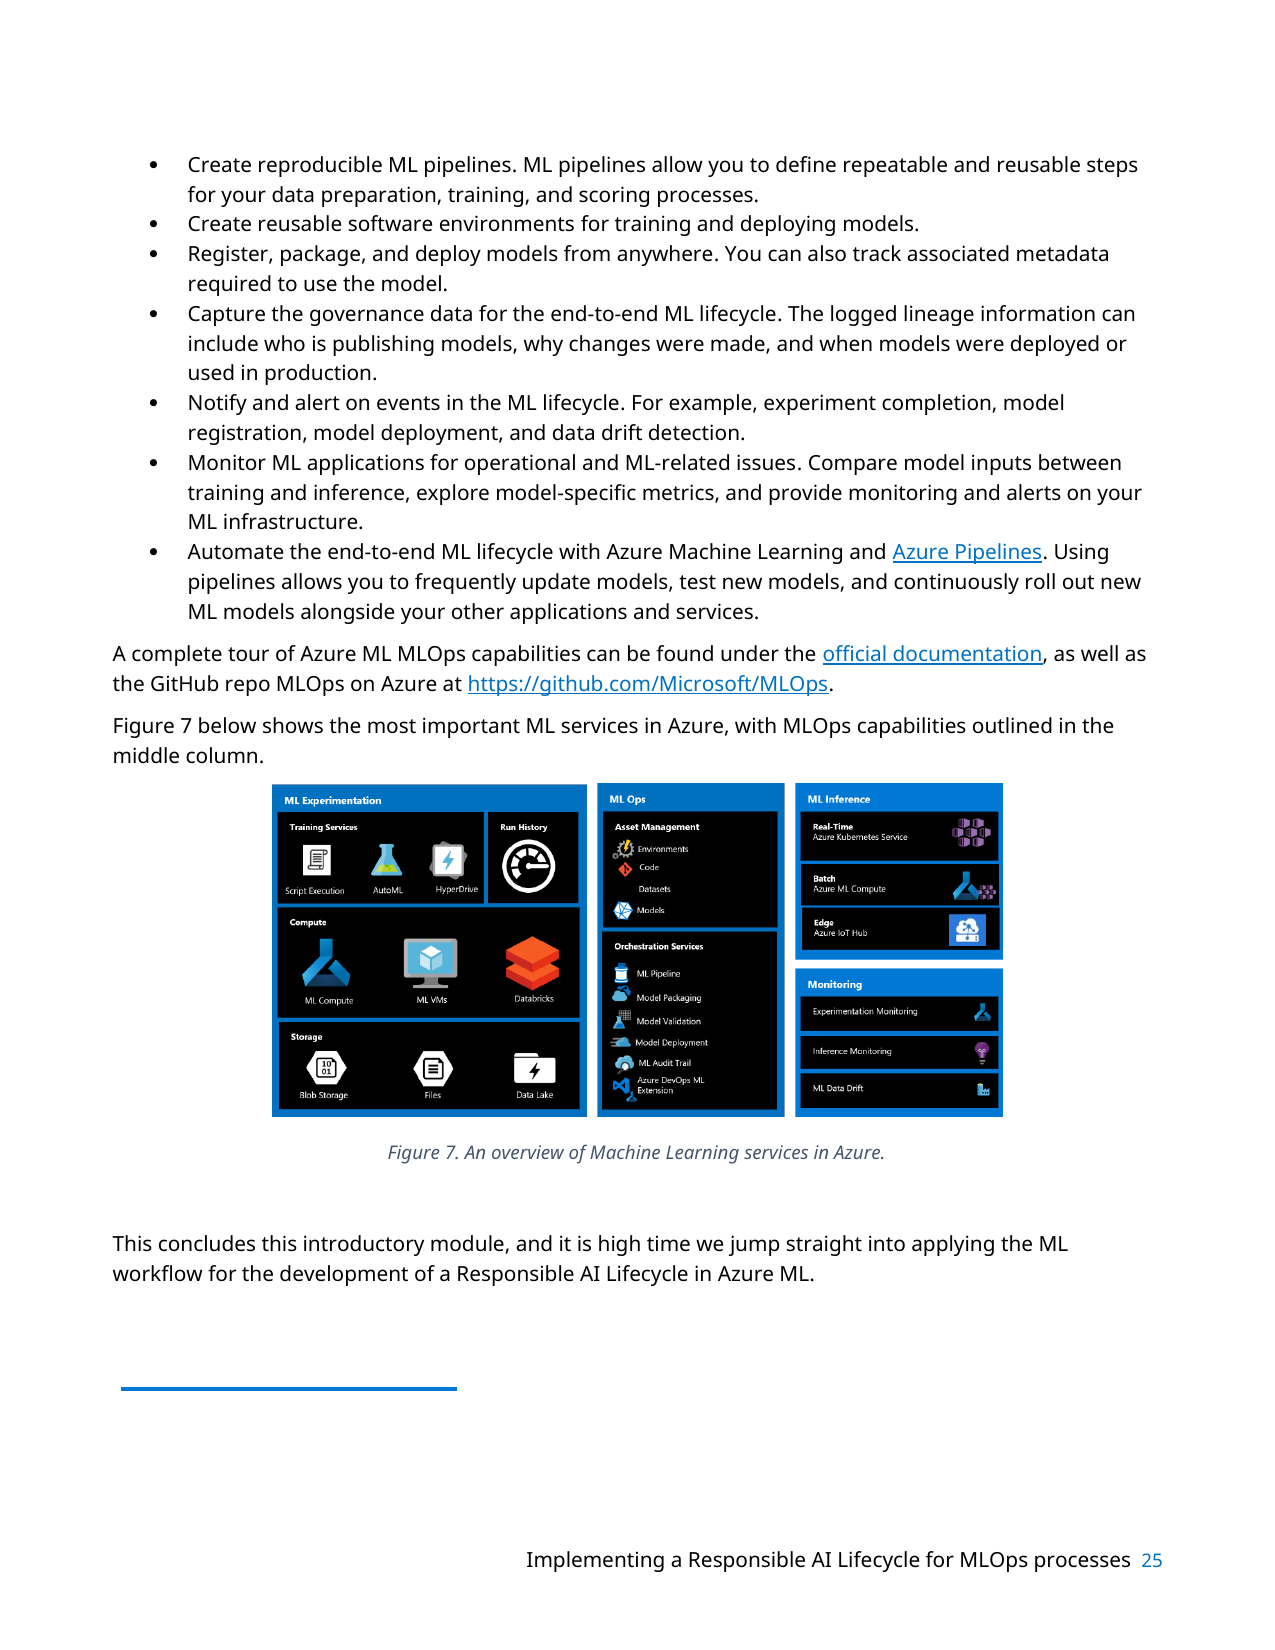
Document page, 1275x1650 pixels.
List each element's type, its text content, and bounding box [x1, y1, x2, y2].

list Automate the end-to-end ML lifecycle with Azure Machine Learning and Azure Pipelines. Using pipelines allows you to frequently update models, test new models, and continuously roll out new ML models alongside your other applications and services. [150, 537, 1162, 625]
text This concludes this introductory module, and it is high time we jump straight into applying the ML workflow for the development of a Responsible AI Lifecycle in Azure ML. [112, 1229, 1162, 1287]
list Monitor ML applications for operational and ML-related issues. Compare model inputs between training and inference, explore model-specific metrics, and provide monitoring and alerts on your ML infrastructure. [150, 448, 1162, 536]
list Notify and alert on events in the ML lifecycle. For example, experiment completion, model registration, model deployment, and data drift detection. [150, 388, 1162, 447]
text A complete tour of Azure ML MLOps capabilities can be found under the official documentation, as well as the GitHub repo MLOps on Azure at https://github.com/Microsoft/MLOps. [112, 639, 1162, 697]
list Register, package, and deploy models from anywhere. You can also track associated metadata required to use the model. [150, 239, 1162, 298]
picture [272, 783, 1003, 1126]
list Create reusable software environments for training and deploying models. [150, 209, 1162, 238]
list Create reproducible ML pipelines. ML pipelines allow you to define repeatable and reusable steps for your data preparation, training, and scoring processes. [150, 150, 1162, 208]
list Capture the governance data for the end-to-end ML lifecycle. The logged lineage information can include who is publishing models, why changes were made, and when models were deployed or used in production. [150, 299, 1162, 387]
